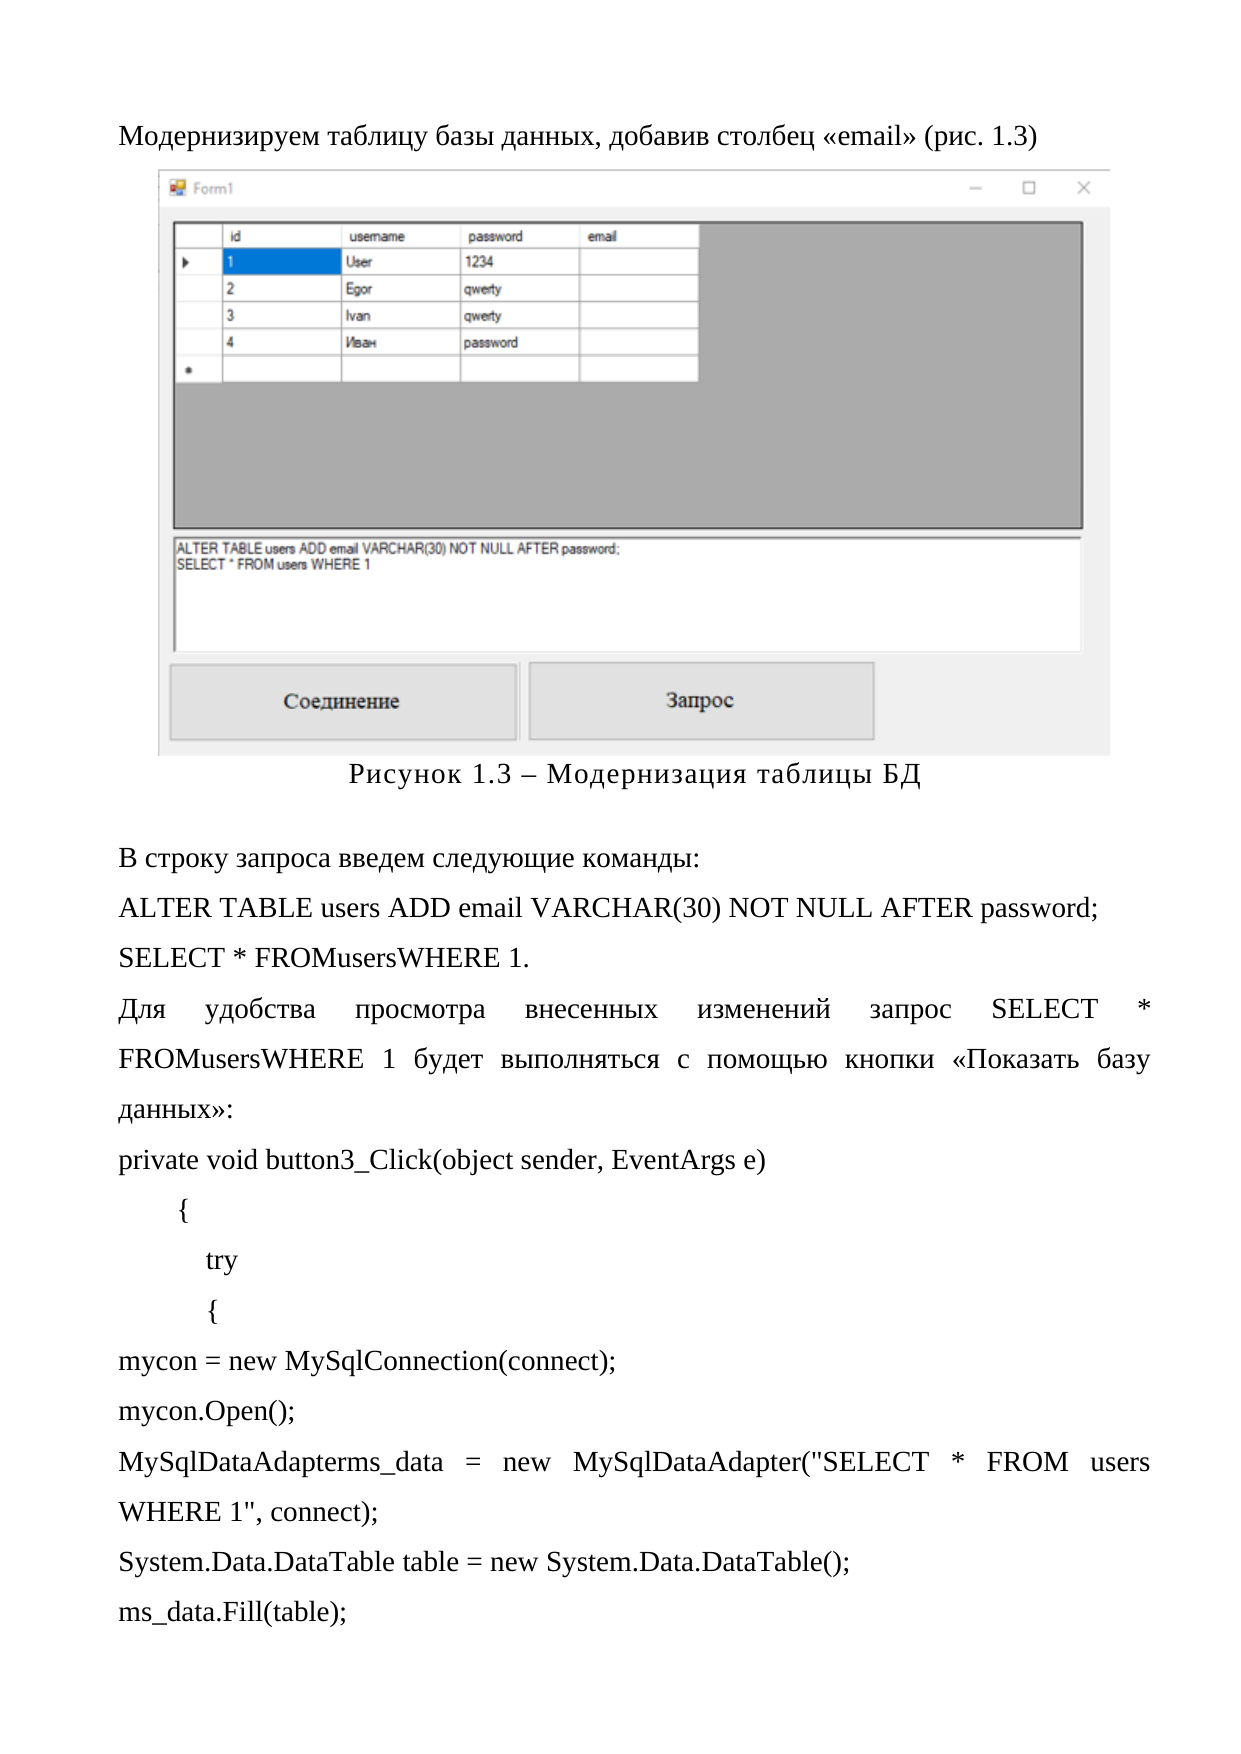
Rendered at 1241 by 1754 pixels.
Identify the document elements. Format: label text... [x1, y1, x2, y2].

text В строку запроса введем следующие команды: [118, 840, 1152, 873]
text private void button3_Click(object sender, EventArgs e) [118, 1142, 1152, 1175]
text try [118, 1242, 1152, 1276]
text { [118, 1192, 1152, 1226]
list Рисунок 1.3 – Модернизация таблицы БД [118, 756, 1152, 789]
text System.Data.DataTable table = new System.Data.DataTable(); [118, 1544, 1152, 1578]
picture [158, 168, 1112, 756]
text { [118, 1293, 1152, 1326]
text SELECT * FROMusersWHERE 1. [118, 941, 1152, 974]
text ms_data.Fill(table); [118, 1594, 1152, 1628]
text Модернизируем таблицу базы данных, добавив столбец «email» (рис. 1.3) [118, 118, 1152, 152]
text mycon.Open(); [118, 1393, 1152, 1427]
text ALTER TABLE users ADD email VARCHAR(30) NOT NULL AFTER password; [118, 890, 1152, 924]
text Для удобства просмотра внесенных изменений запрос SELECT * FROMusersWHERE 1 будет выполняться с помощью кнопки «Показать базу данных»: [118, 991, 1152, 1125]
text mycon = new MySqlConnection(connect); [118, 1343, 1152, 1377]
text MySqlDataAdapterms_data = new MySqlDataAdapter("SELECT * FROM users WHERE 1", connect); [118, 1444, 1152, 1527]
